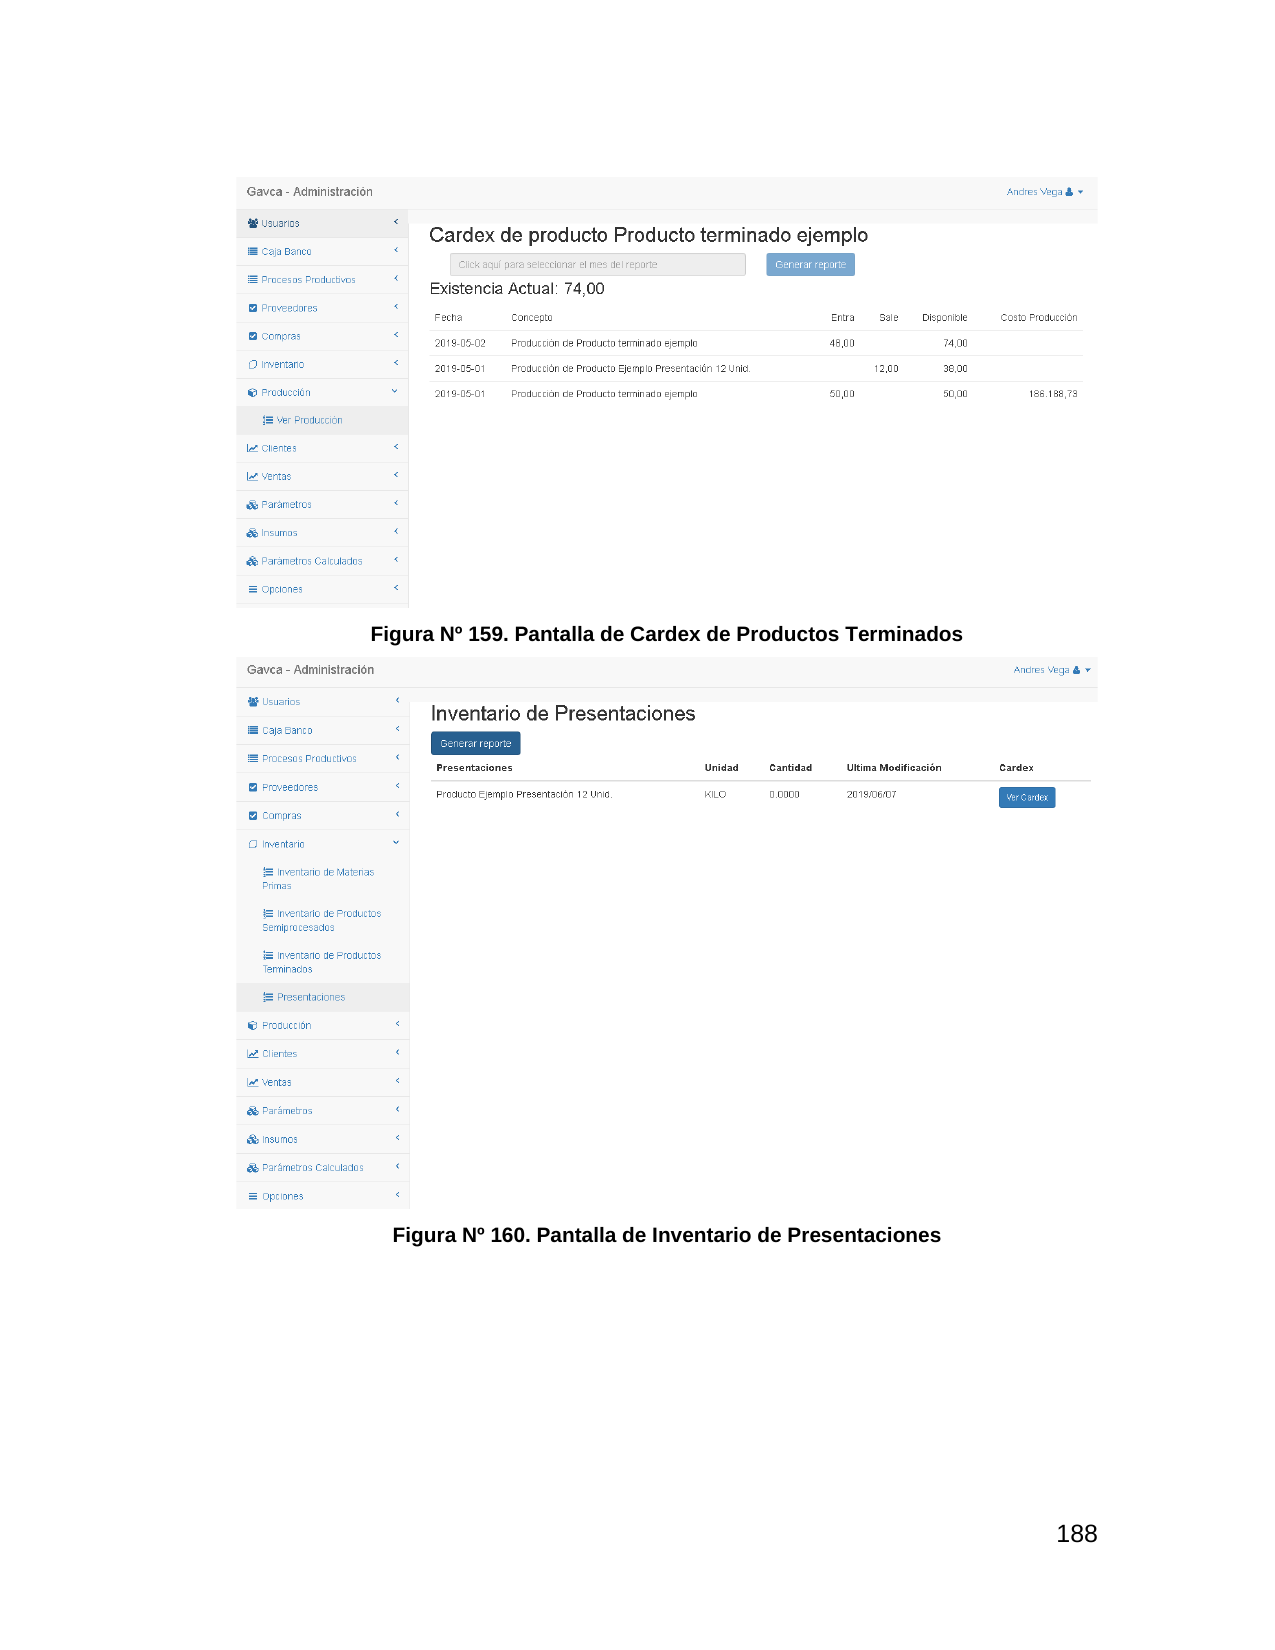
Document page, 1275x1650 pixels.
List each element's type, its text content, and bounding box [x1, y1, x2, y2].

picture [236, 657, 1098, 1209]
text Figura Nº 160. Pantalla de Inventario de Presentaciones [236, 1223, 1098, 1247]
picture [236, 177, 1098, 608]
text Figura Nº 159. Pantalla de Cardex de Productos Terminados [236, 622, 1098, 646]
